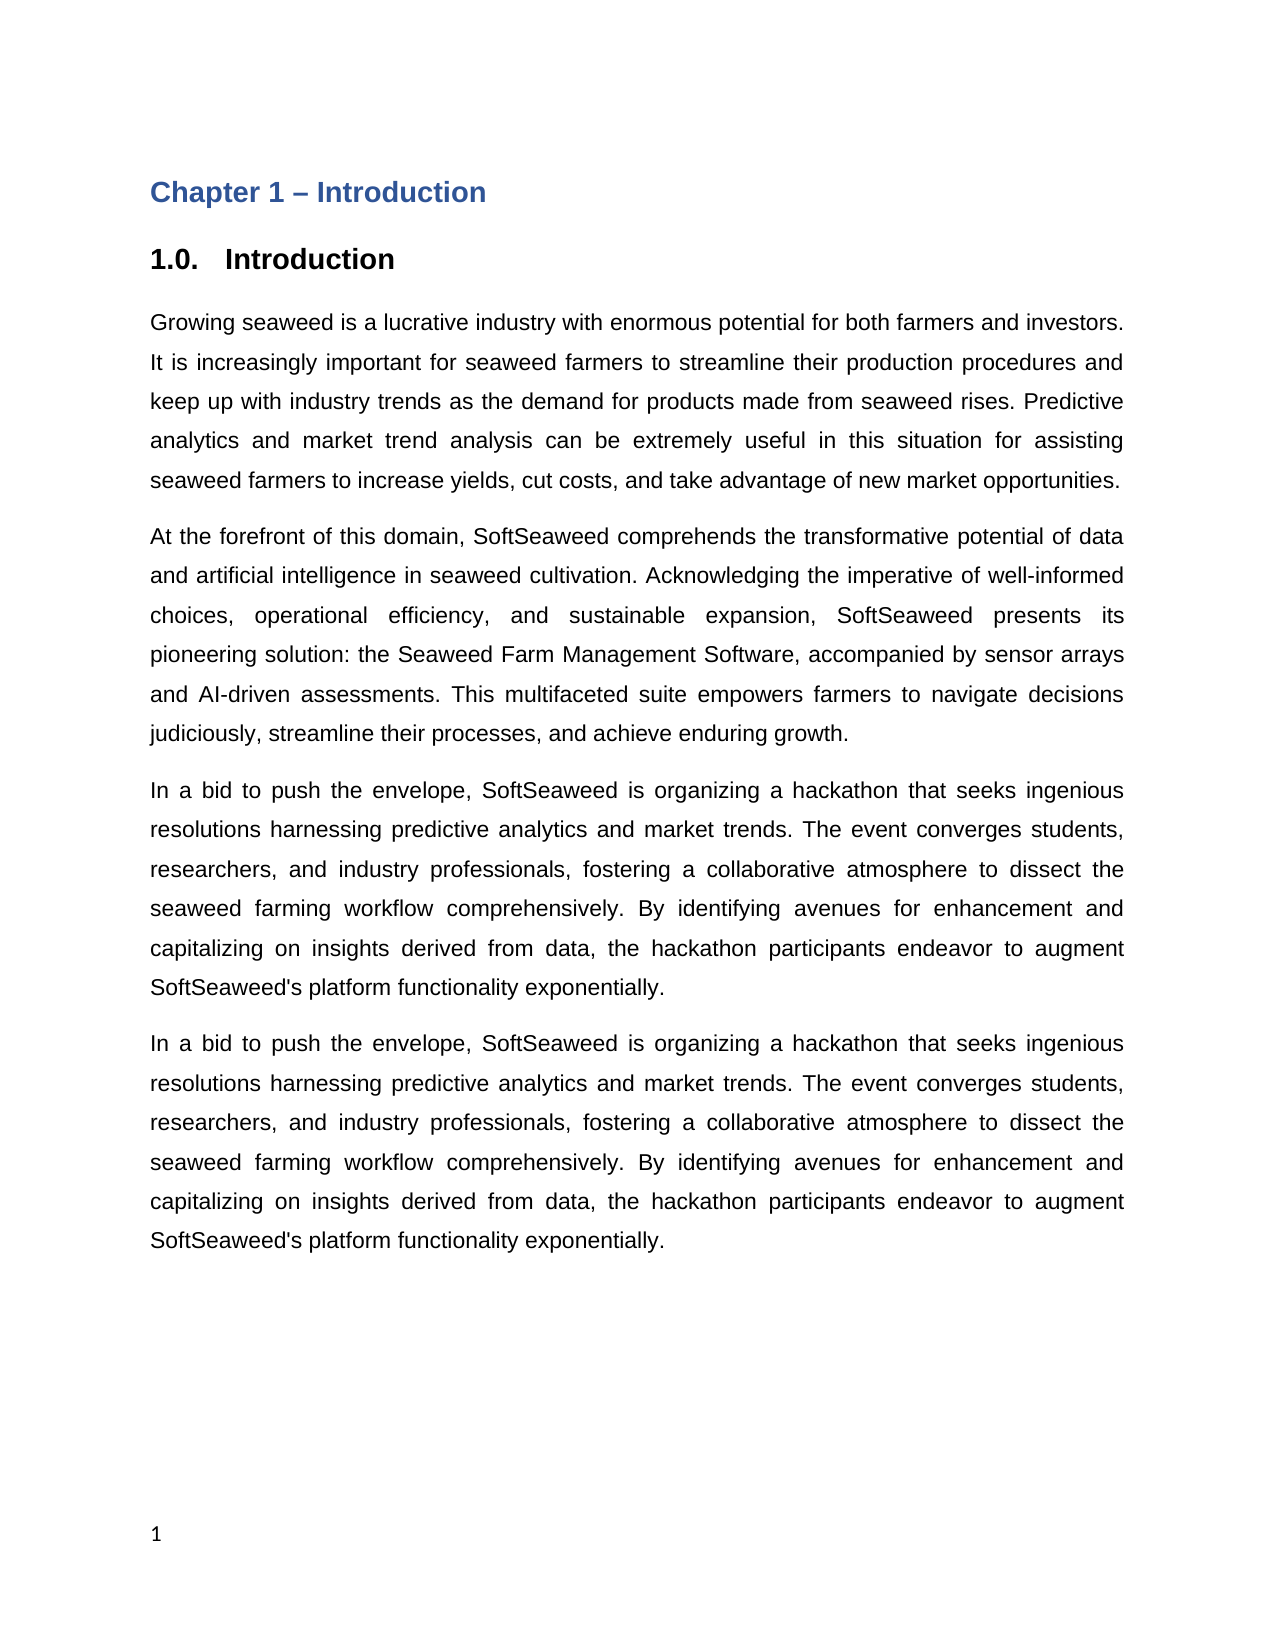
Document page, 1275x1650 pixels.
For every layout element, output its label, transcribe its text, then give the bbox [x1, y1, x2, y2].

text Growing seaweed is a lucrative industry with enormous potential for both farmers and investors. It is increasingly important for seaweed farmers to streamline their production procedures and keep up with industry trends as the demand for products made from seaweed rises. Predictive analytics and market trend analysis can be extremely useful in this situation for assisting seaweed farmers to increase yields, cut costs, and take advantage of new market opportunities. [150, 309, 1125, 493]
text At the forefront of this domain, SoftSeaweed comprehends the transformative potential of data and artificial intelligence in seaweed cultivation. Acknowledging the imperative of well-informed choices, operational efficiency, and sustainable expansion, SoftSeaweed presents its pioneering solution: the Seaweed Farm Management Software, accompanied by sensor arrays and AI-driven assessments. This multifaceted suite empowers farmers to navigate decisions judiciously, streamline their processes, and achieve enduring growth. [150, 523, 1125, 747]
text In a bid to push the envelope, SoftSeaweed is organizing a hackathon that seeks ingenious resolutions harnessing predictive analytics and market trends. The event converges students, researchers, and industry professionals, fostering a collaborative atmosphere to dissect the seaweed farming workflow comprehensively. By identifying avenues for enhancement and capitalizing on insights derived from data, the hackathon participants endeavor to augment SoftSeaweed's platform functionality exponentially. [150, 777, 1125, 1000]
subtitle Chapter 1 – Introduction [150, 175, 1125, 208]
list Introduction [150, 242, 1125, 276]
text In a bid to push the envelope, SoftSeaweed is organizing a hackathon that seeks ingenious resolutions harnessing predictive analytics and market trends. The event converges students, researchers, and industry professionals, fostering a collaborative atmosphere to dissect the seaweed farming workflow comprehensively. By identifying avenues for enhancement and capitalizing on insights derived from data, the hackathon participants endeavor to augment SoftSeaweed's platform functionality exponentially. [150, 1030, 1125, 1254]
